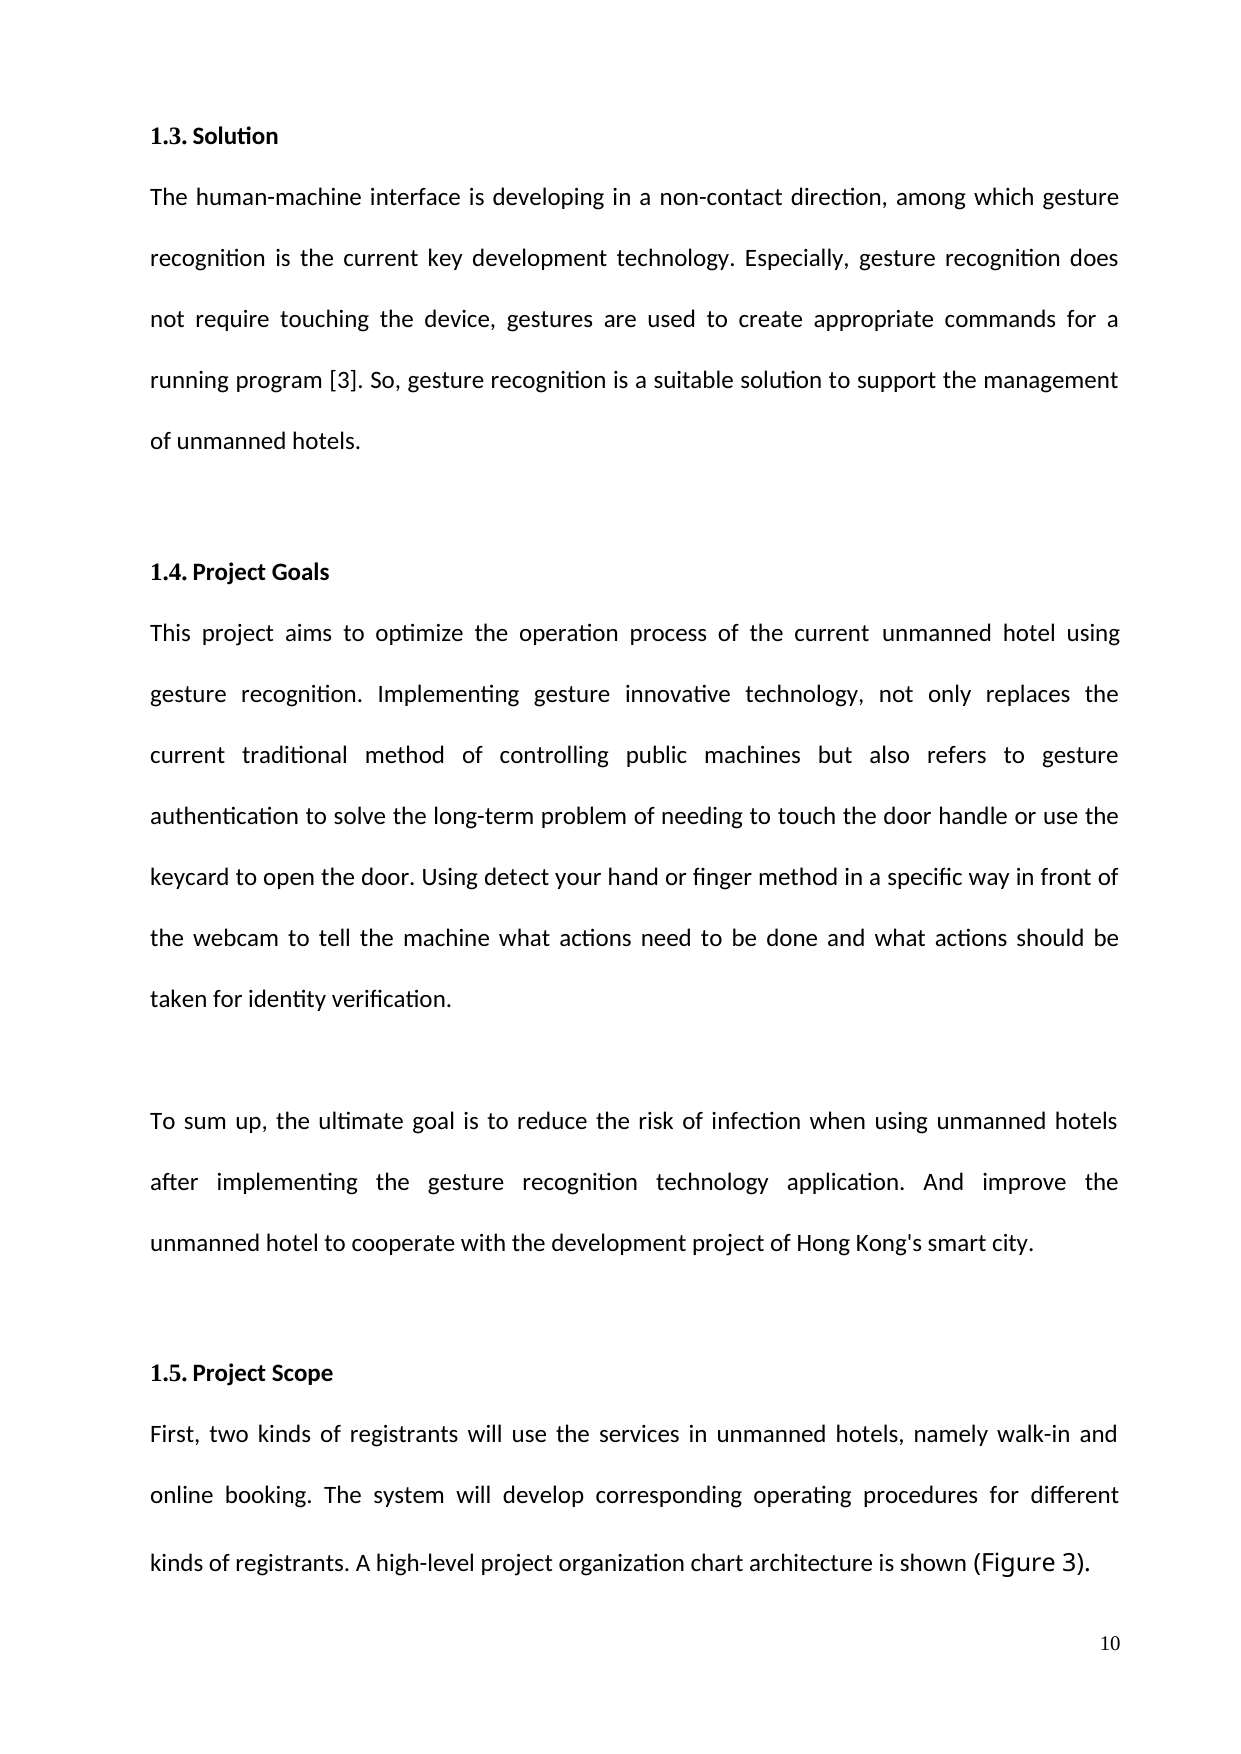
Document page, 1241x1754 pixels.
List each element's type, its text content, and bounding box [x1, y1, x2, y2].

text This project aims to optimize the operation process of the current unmanned hotel using gesture recognition. Implementing gesture innovative technology, not only replaces the current traditional method of controlling public machines but also refers to gesture authentication to solve the long-term problem of needing to touch the door handle or use the keycard to open the door. Using detect your hand or finger method in a specific way in front of the webcam to tell the machine what actions need to be done and what actions should be taken for identity verification. [150, 617, 1120, 1013]
text First, two kinds of registrants will use the services in unmanned hotels, namely walk-in and online booking. The system will develop corresponding operating procedures for different kinds of registrants. A high-level project organization chart architecture is shown (Figure 3). [150, 1418, 1120, 1578]
text The human-machine interface is developing in a non-contact direction, among which gesture recognition is the current key development technology. Especially, gesture recognition does not require touching the device, gestures are used to create appropriate commands for a running program [3]. So, gesture recognition is a suitable solution to support the management of unmanned hotels. [150, 181, 1120, 456]
subtitle Solution [150, 120, 1131, 151]
subtitle Project Scope [150, 1357, 1131, 1388]
text To sum up, the ultimate goal is to reduce the risk of infection when using unmanned hotels after implementing the gesture recognition technology application. And improve the unmanned hotel to cooperate with the development project of Hong Kong's smart city. [150, 1105, 1120, 1258]
subtitle Project Goals [150, 556, 1131, 586]
